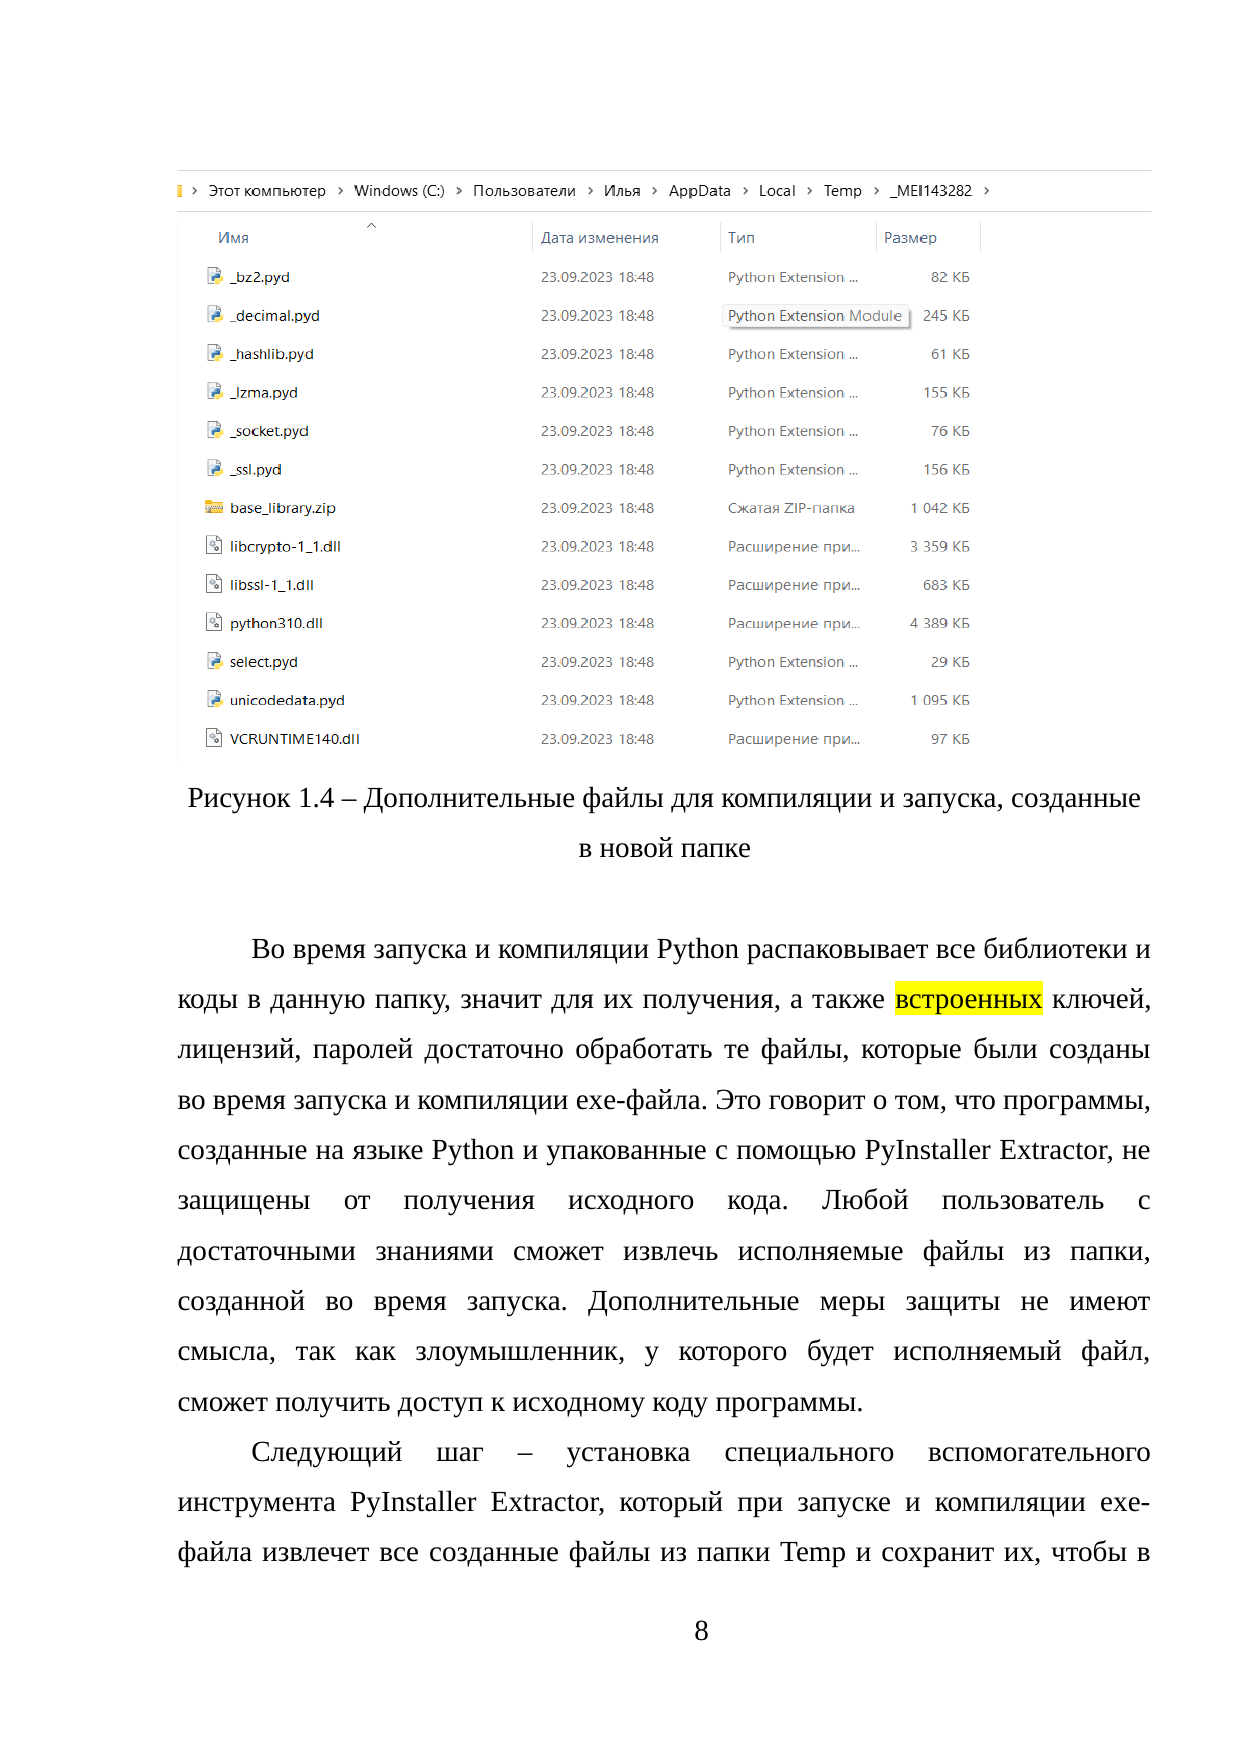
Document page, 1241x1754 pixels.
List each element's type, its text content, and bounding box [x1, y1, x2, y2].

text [177, 1434, 1152, 1568]
text Рисунок 1.4 – Дополнительные файлы для компиляции и запуска, созданные в новой папке [177, 780, 1152, 864]
picture [177, 168, 1152, 766]
text Во время запуска и компиляции Python распаковывает все библиотеки и коды в данную папку, значит для их получения, а также встроенных ключей, лицензий, паролей достаточно обработать те файлы, которые были созданы во время запуска и компиляции exe-файла. Это говорит о том, что программы, созданные на языке Python и упакованные с помощью PyInstaller Extractor, не защищены от получения исходного кода. Любой пользователь с достаточными знаниями сможет извлечь исполняемые файлы из папки, созданной во время запуска. Дополнительные меры защиты не имеют смысла, так как злоумышленник, у которого будет исполняемый файл, сможет получить доступ к исходному коду программы. [177, 931, 1152, 1417]
